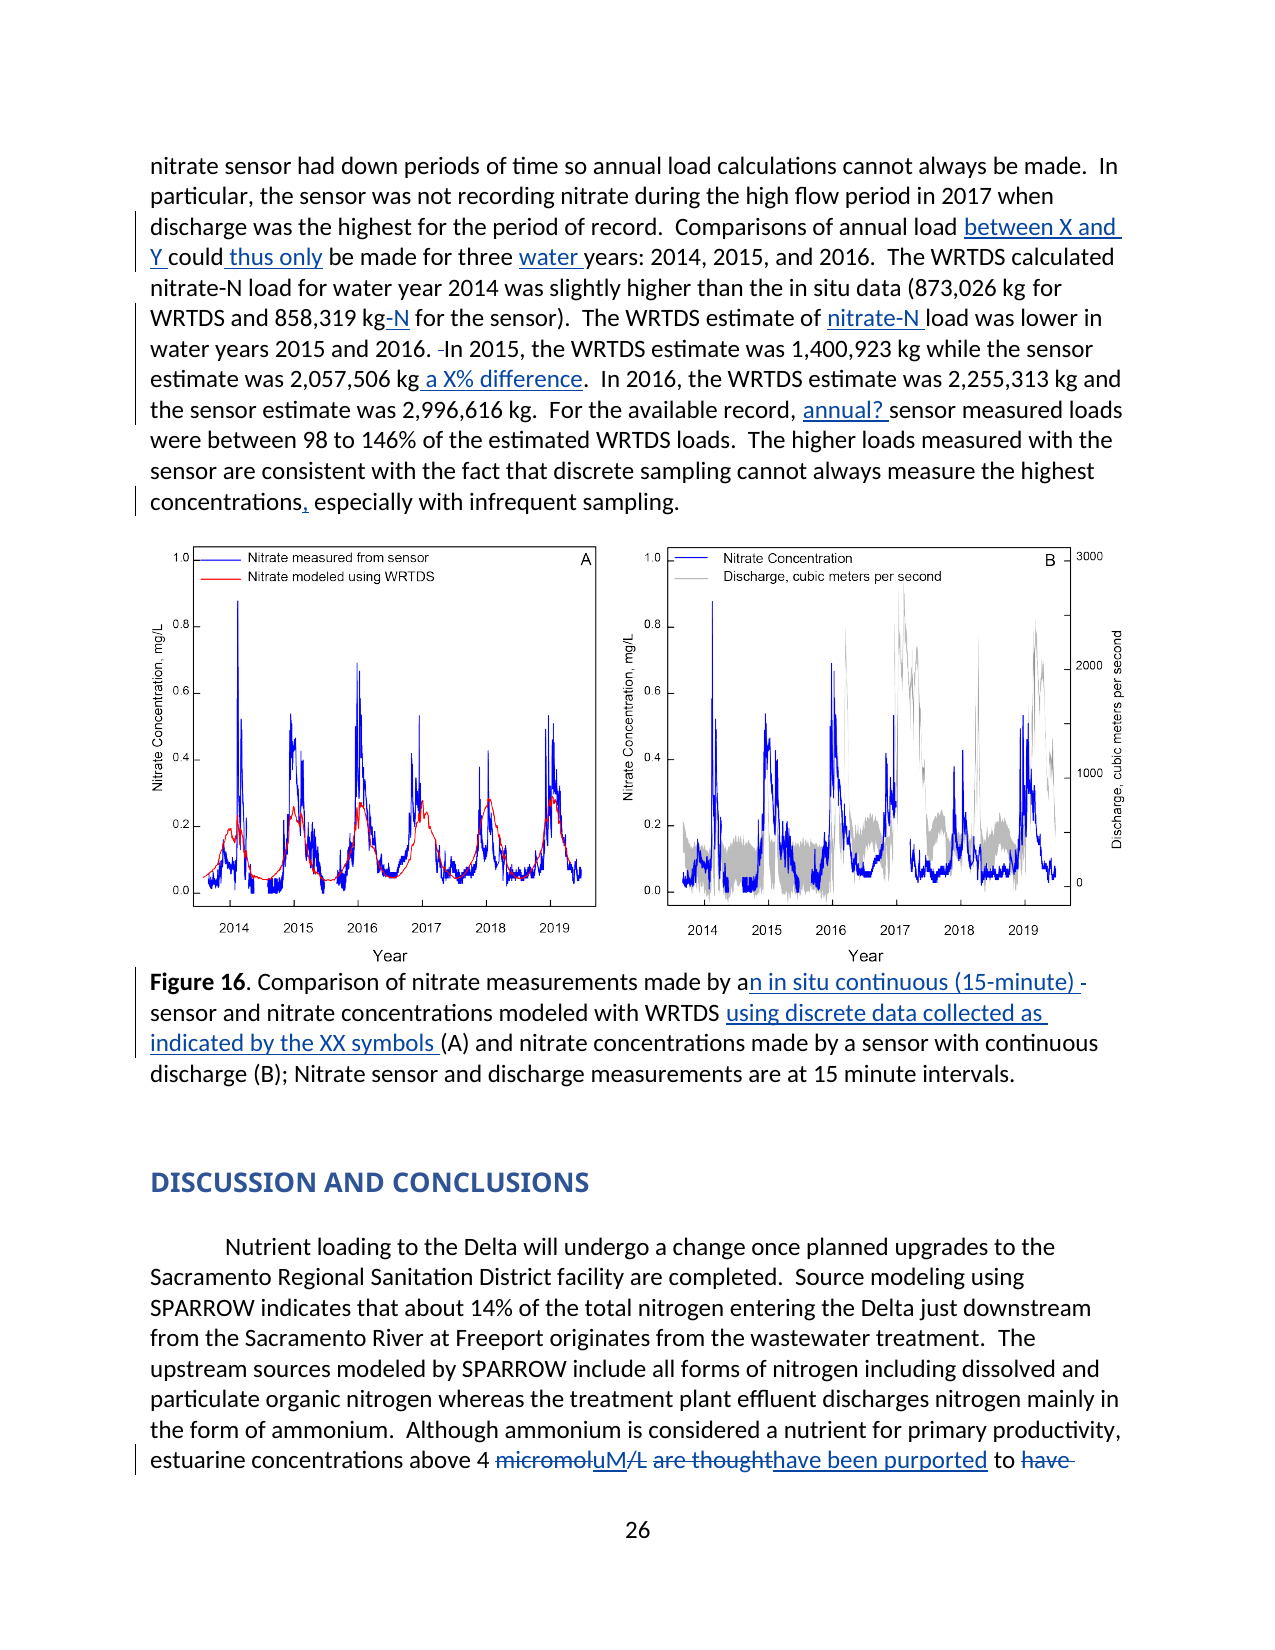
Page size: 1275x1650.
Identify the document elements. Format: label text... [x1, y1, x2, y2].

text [150, 1231, 1125, 1475]
subtitle DISCUSSION AND CONCLUSIONS [150, 1163, 1125, 1200]
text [150, 150, 1125, 516]
picture [150, 546, 1125, 967]
text Figure 16. Comparison of nitrate measurements made by asensor and nitrate concentrations modeled with WRTDS (A) and nitrate concentrations made by a sensor with continuous discharge (B); Nitrate sensor and discharge measurements are at 15 minute intervals. [150, 967, 1125, 1089]
